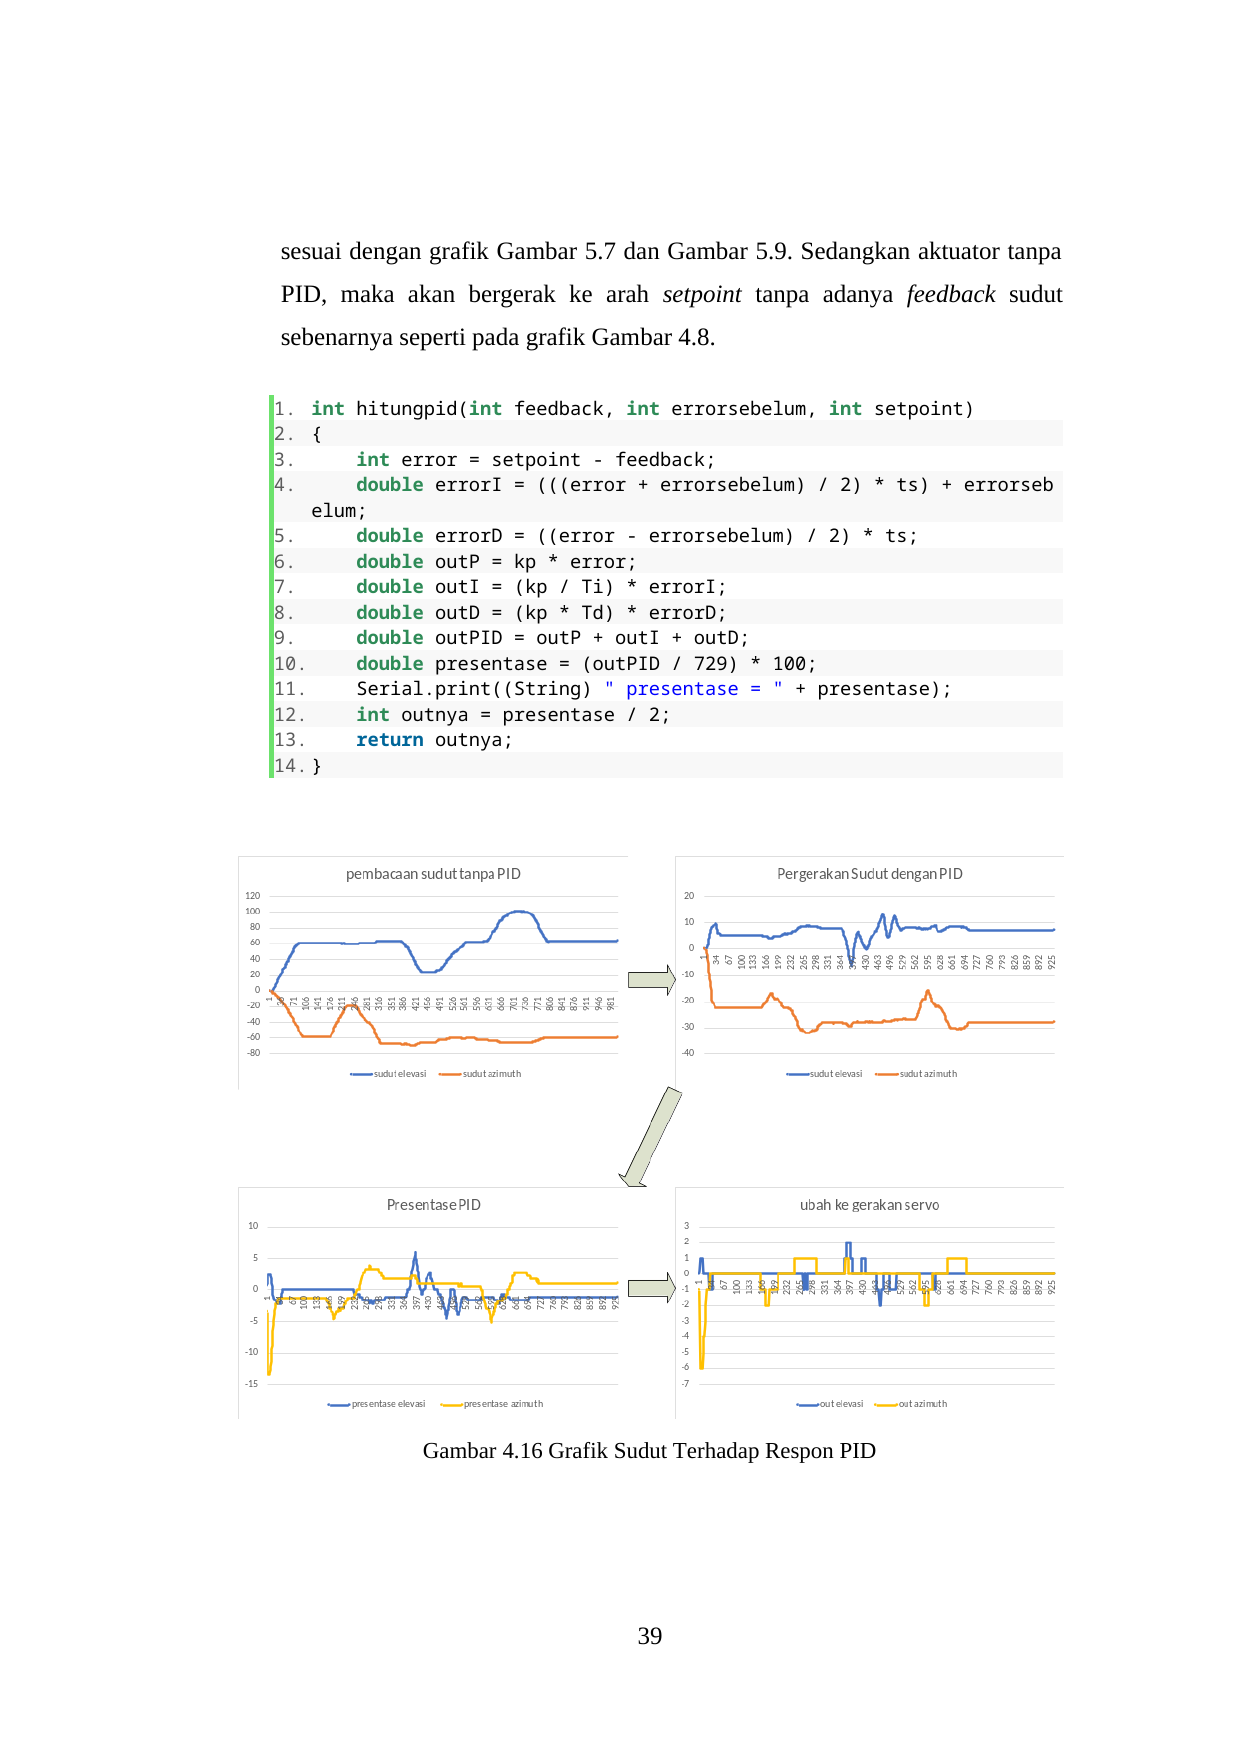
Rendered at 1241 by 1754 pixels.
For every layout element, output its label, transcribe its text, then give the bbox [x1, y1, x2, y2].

list double outI = (kp / Ti) * errorI; [274, 573, 1063, 599]
list int hitungpid(int feedback, int errorsebelum, int setpoint) [274, 395, 1063, 420]
list double errorI = (((error + errorsebelum) / 2) * ts) + errorsebelum; [274, 471, 1063, 522]
list double errorD = ((error - errorsebelum) / 2) * ts; [274, 522, 1063, 548]
list double outP = kp * error; [274, 548, 1063, 573]
list double outPID = outP + outI + outD; [274, 624, 1063, 650]
list int outnya = presentase / 2; [274, 701, 1063, 727]
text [281, 236, 1063, 351]
list int error = setpoint - feedback; [274, 446, 1063, 471]
list double outD = (kp * Td) * errorD; [274, 599, 1063, 624]
list return outnya; [274, 727, 1063, 752]
list } [274, 752, 1063, 778]
list double presentase = (outPID / 729) * 100; [274, 650, 1063, 676]
list { [274, 420, 1063, 446]
list Serial.print((String) " presentase = " + presentase); [274, 676, 1063, 701]
text Gambar 4.4 Grafik Sudut Terhadap Respon PID [236, 1438, 1063, 1464]
